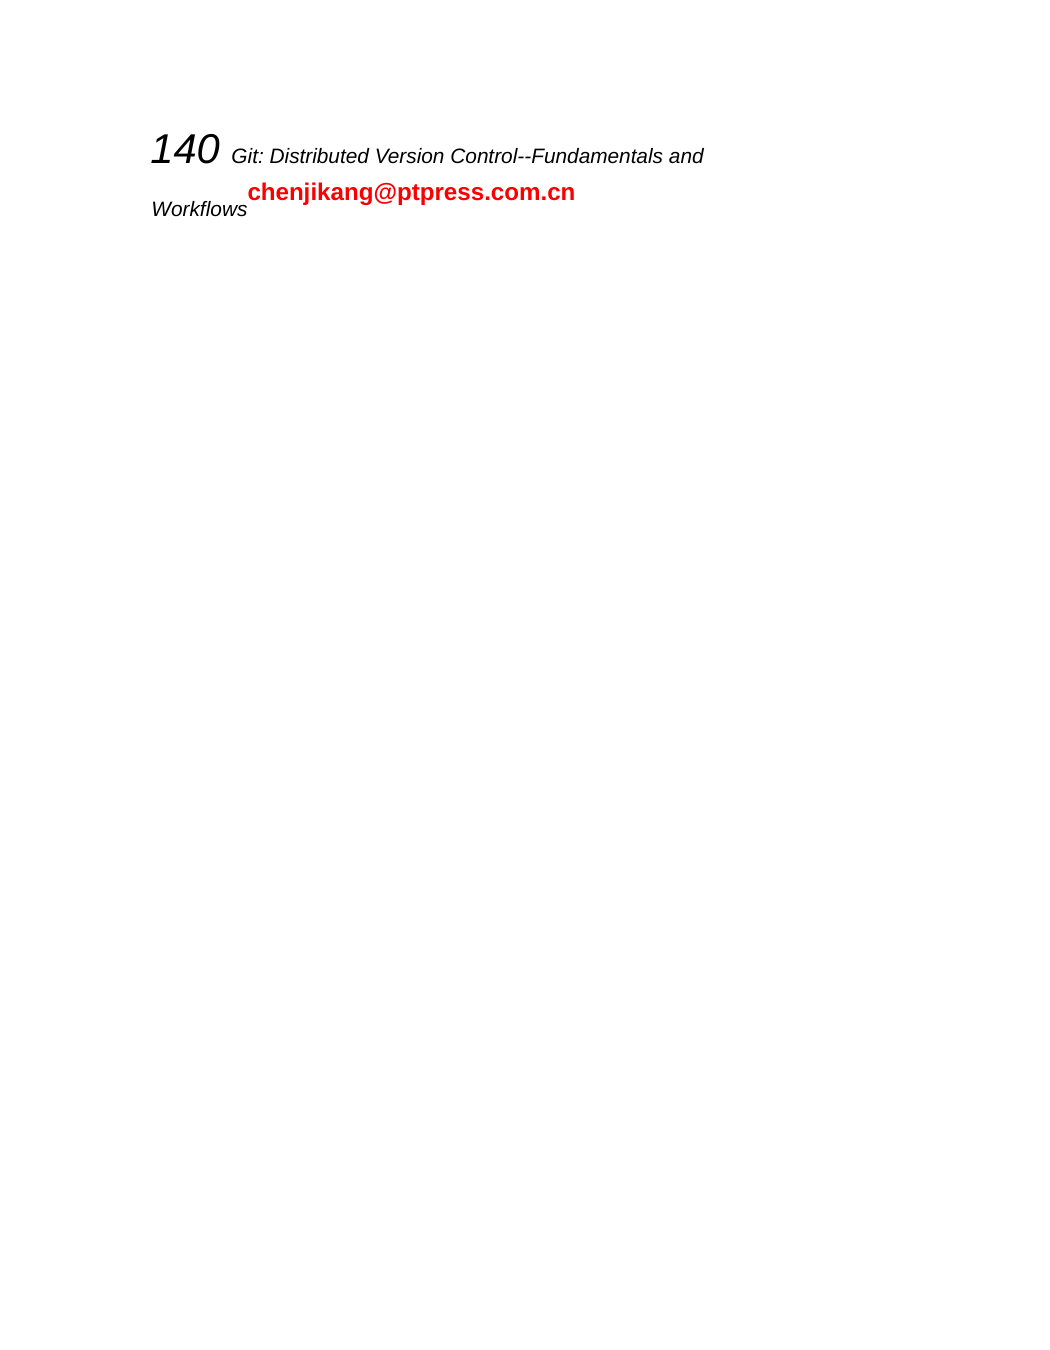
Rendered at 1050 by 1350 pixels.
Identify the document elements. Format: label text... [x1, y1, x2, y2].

text 140 Git: Distributed Version Control--Fundamentals and Workflowschenjikang@ptpress.com.cn [150, 124, 998, 225]
